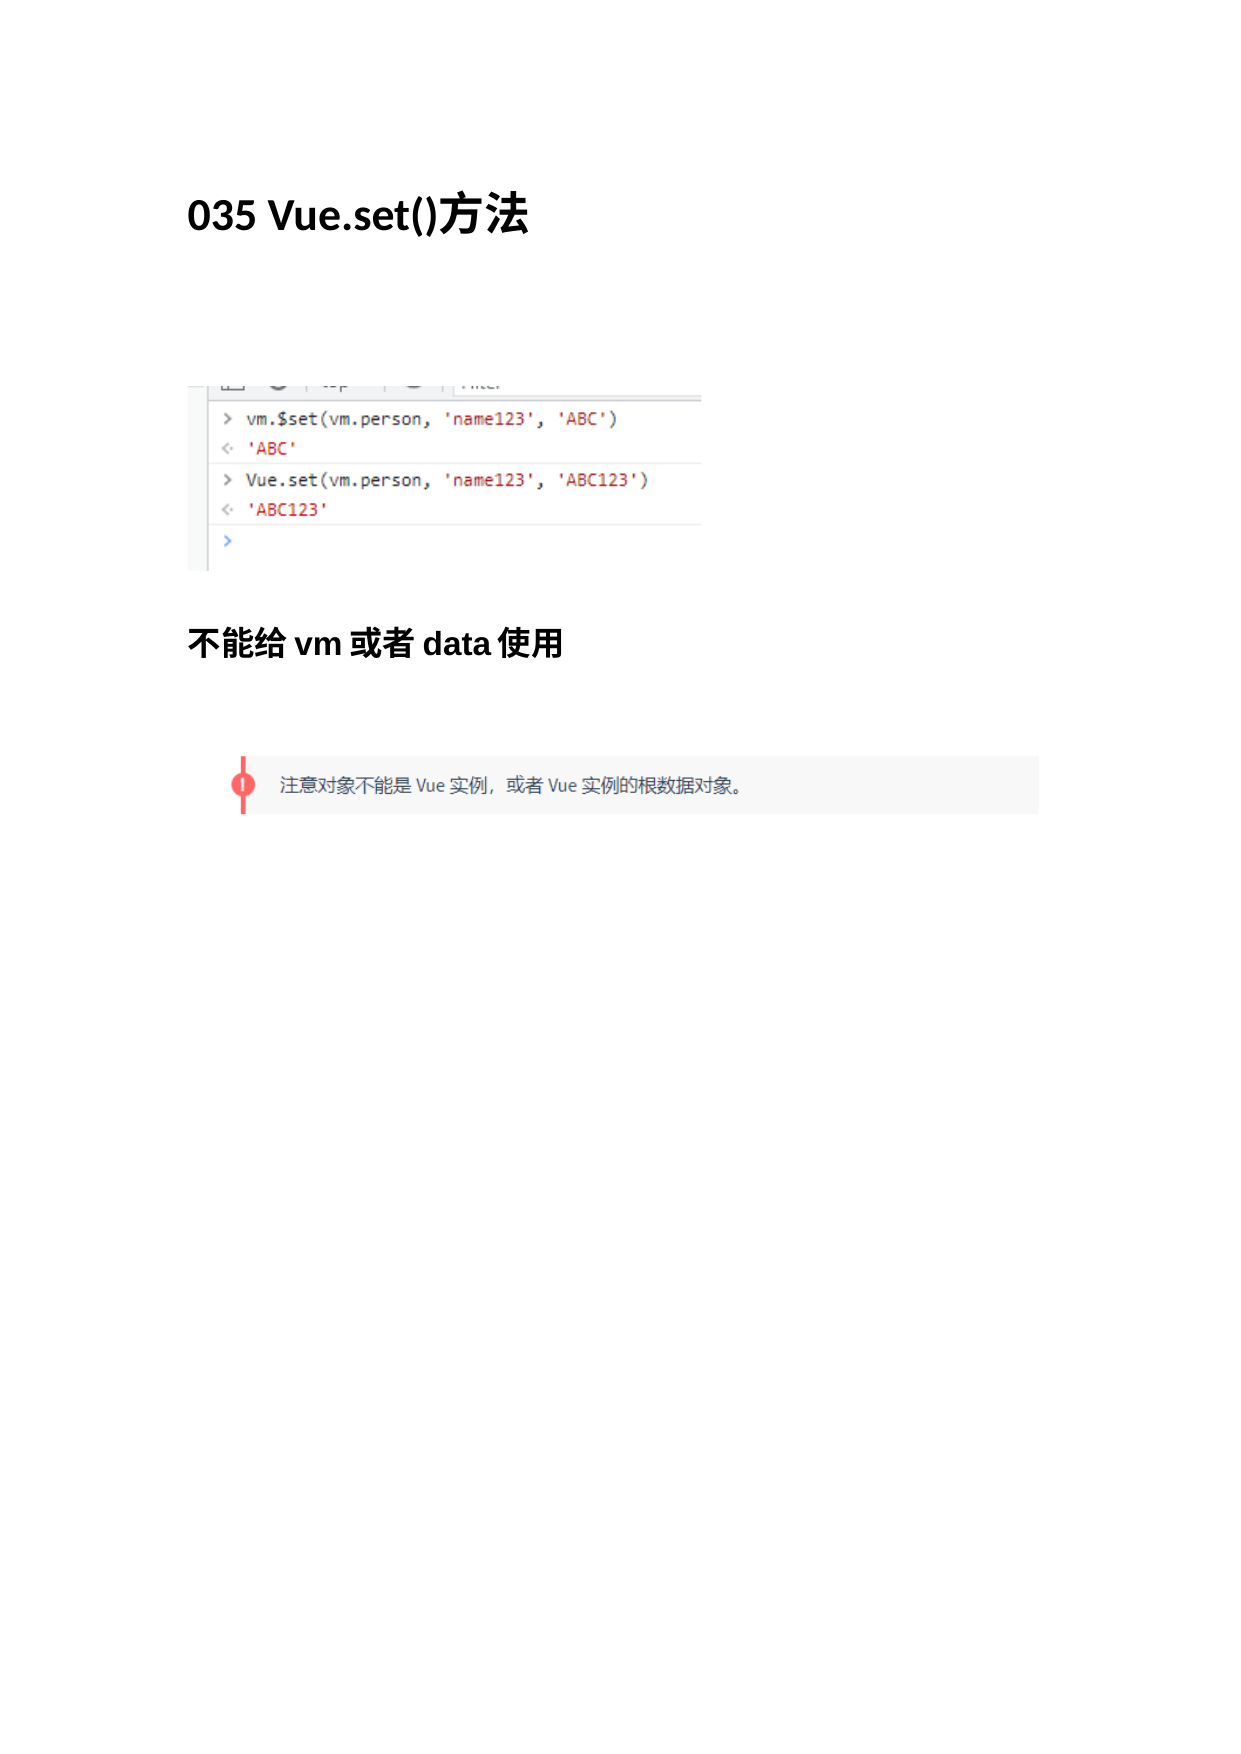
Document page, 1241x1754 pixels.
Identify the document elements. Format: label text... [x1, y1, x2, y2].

picture [187, 735, 1053, 858]
picture [187, 386, 702, 571]
subtitle 不能给vm或者data使用 [187, 609, 1053, 674]
subtitle 035 Vue.set()方法 [187, 162, 1053, 259]
